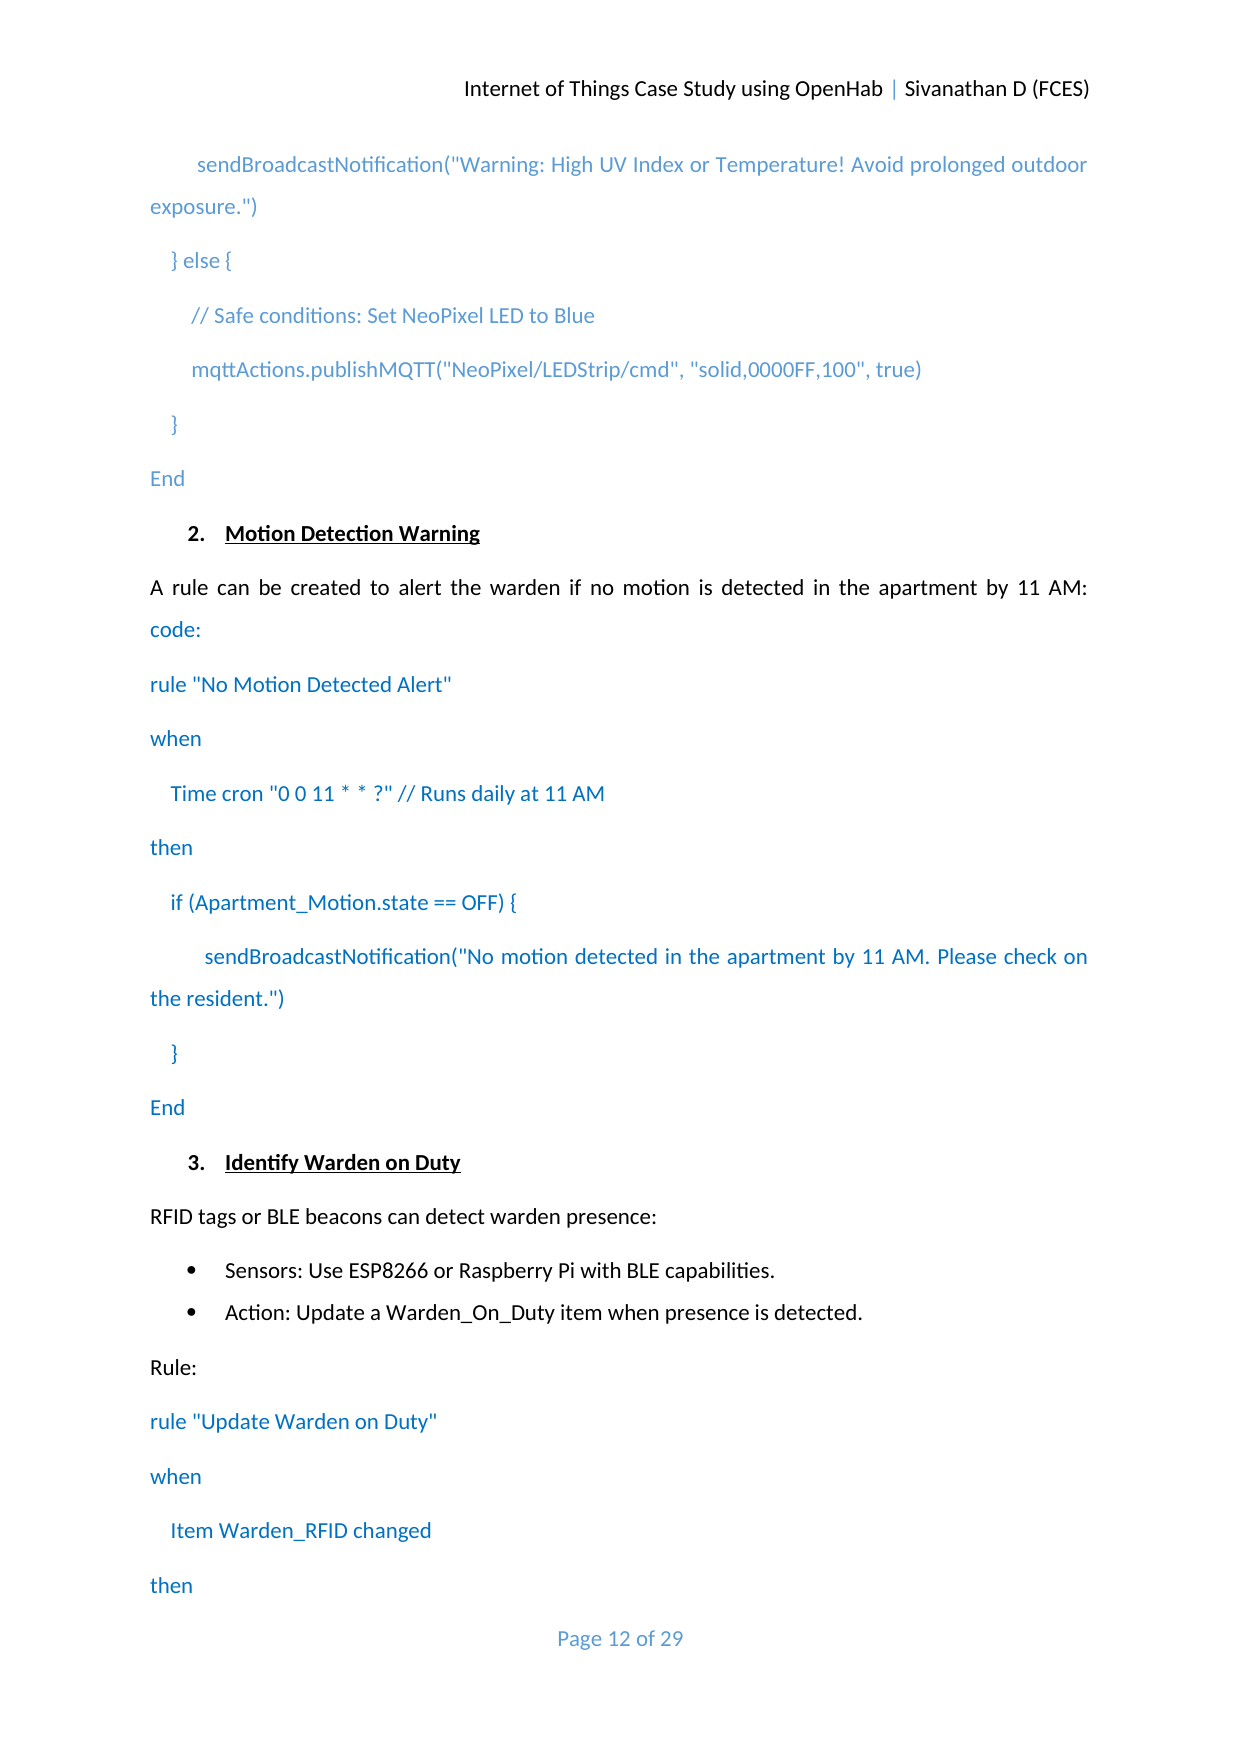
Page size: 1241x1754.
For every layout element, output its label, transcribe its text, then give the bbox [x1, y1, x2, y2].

text when [150, 724, 1090, 752]
text rule "Update Warden on Duty" [150, 1407, 1090, 1436]
text } [150, 1039, 1090, 1067]
text when [150, 1462, 1090, 1490]
text sendBroadcastNotification("Warning: High UV Index or Temperature! Avoid prolonged outdoor exposure.") [150, 150, 1090, 220]
text // Safe conditions: Set NeoPixel LED to Blue [150, 301, 1090, 329]
text End [150, 1093, 1090, 1121]
text End [150, 464, 1090, 492]
text Time cron "0 0 11 * * ?" // Runs daily at 11 AM [150, 779, 1090, 807]
text Item Warden_RFID changed [150, 1516, 1090, 1544]
text rule "No Motion Detected Alert" [150, 670, 1090, 698]
text sendBroadcastNotification("No motion detected in the apartment by 11 AM. Please check on the resident.") [150, 942, 1090, 1012]
text then [150, 1571, 1090, 1599]
list Identify Warden on Duty [187, 1148, 1090, 1176]
text then [150, 833, 1090, 861]
list Sensors: Use ESP8266 or Raspberry Pi with BLE capabilities. [187, 1257, 1090, 1284]
text RFID tags or BLE beacons can detect warden presence: [150, 1202, 1090, 1230]
text Rule: [150, 1353, 1090, 1381]
text } else { [150, 246, 1090, 274]
text A rule can be created to alert the warden if no motion is detected in the apartment by 11 AM: code: [150, 573, 1090, 643]
text mqttActions.publishMQTT("NeoPixel/LEDStrip/cmd", "solid,0000FF,100", true) [150, 355, 1090, 383]
text if (Apartment_Motion.state == OFF) { [150, 888, 1090, 916]
list Action: Update a Warden_On_Duty item when presence is detected. [187, 1298, 1090, 1327]
text } [150, 410, 1090, 438]
list Motion Detection Warning [187, 519, 1090, 547]
